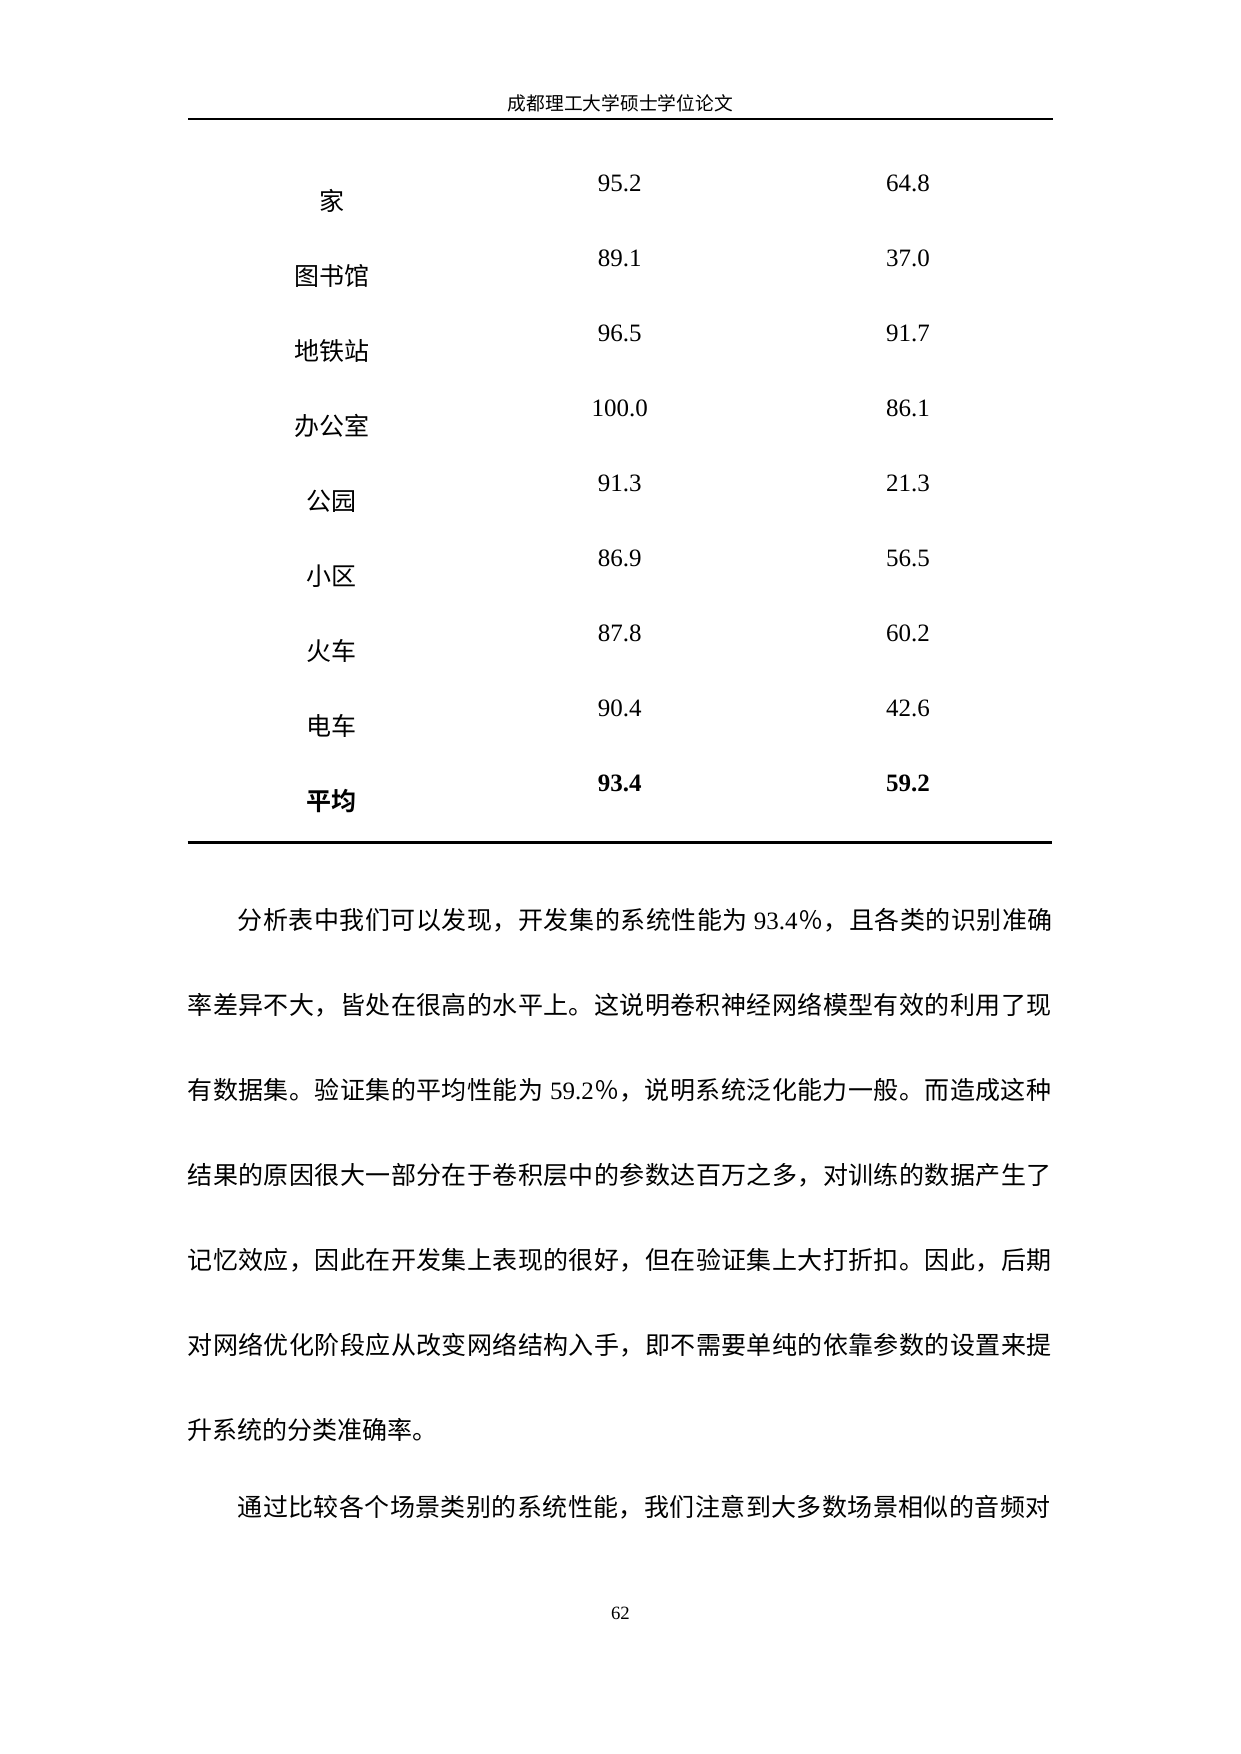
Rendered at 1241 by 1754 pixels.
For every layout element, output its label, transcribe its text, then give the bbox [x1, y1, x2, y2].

table_cell 96.5 [476, 316, 763, 391]
table_cell 87.8 [476, 616, 763, 691]
table_cell 95.2 [476, 166, 763, 241]
table_cell 60.2 [764, 616, 1052, 691]
table_cell 91.3 [476, 466, 763, 541]
table_cell 家 [188, 166, 476, 241]
table_cell 91.7 [764, 316, 1052, 391]
table_cell 火车 [188, 616, 476, 691]
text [187, 1471, 1053, 1539]
table_cell 100.0 [476, 391, 763, 466]
text 分析表中我们可以发现，开发集的系统性能为93.4％，且各类的识别准确率差异不大，皆处在很高的水平上。这说明卷积神经网络模型有效的利用了现有数据集。验证集的平均性能为59.2％，说明系统泛化能力一般。而造成这种结果的原因很大一部分在于卷积层中的参数达百万之多，对训练的数据产生了记忆效应，因此在开发集上表现的很好，但在验证集上大打折扣。因此，后期对网络优化阶段应从改变网络结构入手，即不需要单纯的依靠参数的设置来提升系统的分类准确率。 [187, 885, 1053, 1462]
table_cell 89.1 [476, 241, 763, 316]
table_cell 电车 [188, 691, 476, 766]
table_cell 平均 [188, 766, 476, 841]
table_cell 办公室 [188, 391, 476, 466]
table_cell 86.1 [764, 391, 1052, 466]
table_cell 86.9 [476, 541, 763, 616]
table_cell 图书馆 [188, 241, 476, 316]
table_cell 地铁站 [188, 316, 476, 391]
table_cell 59.2 [764, 766, 1052, 841]
table_cell 64.8 [764, 166, 1052, 241]
table_cell 90.4 [476, 691, 763, 766]
table_cell 小区 [188, 541, 476, 616]
table_cell 37.0 [764, 241, 1052, 316]
table_cell 21.3 [764, 466, 1052, 541]
table_cell 56.5 [764, 541, 1052, 616]
table_cell 公园 [188, 466, 476, 541]
table_cell 93.4 [476, 766, 763, 841]
table_cell 42.6 [764, 691, 1052, 766]
